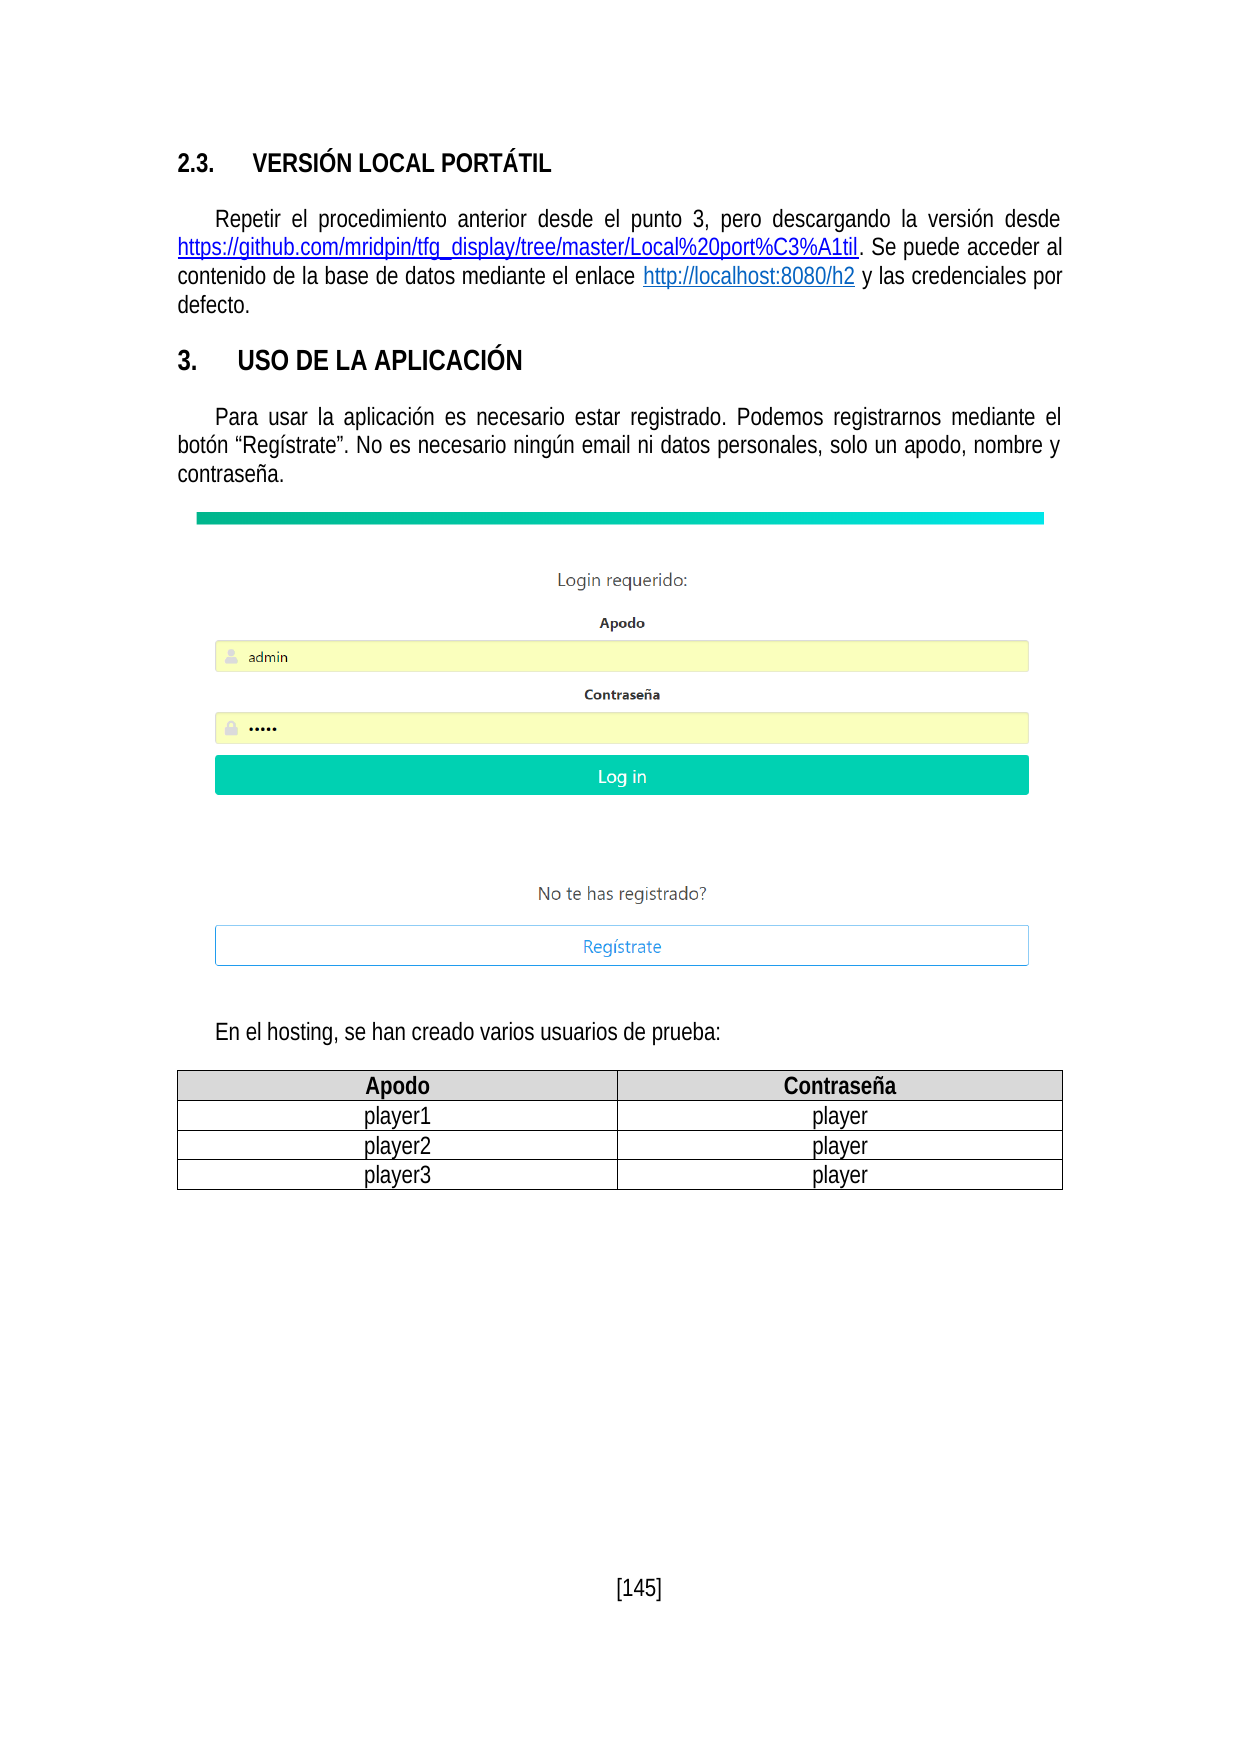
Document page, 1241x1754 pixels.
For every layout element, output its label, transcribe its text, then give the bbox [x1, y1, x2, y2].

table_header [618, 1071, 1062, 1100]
subtitle VERSIÓN LOCAL PORTÁTIL [177, 148, 1063, 179]
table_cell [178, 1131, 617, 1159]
picture [196, 512, 1044, 992]
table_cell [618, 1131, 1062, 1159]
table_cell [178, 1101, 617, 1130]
text Repetir el procedimiento anterior desde el punto 3, pero descargando la versión desde https://github.com/mridpin/tfg_display/tree/master/Local%20port%C3%A1til. Se puede acceder al contenido de la base de datos mediante el enlace http://localhost:8080/h2 y las credenciales por defecto. [177, 204, 1063, 318]
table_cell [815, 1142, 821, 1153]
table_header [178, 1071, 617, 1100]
subtitle USO DE LA APLICACIÓN [177, 343, 1063, 377]
text Para usar la aplicación es necesario estar registrado. Podemos registrarnos mediante el botón “Regístrate”. No es necesario ningún email ni datos personales, solo un apodo, nombre y contraseña. [177, 402, 1063, 488]
text En el hosting, se han creado varios usuarios de prueba: [177, 1017, 1063, 1045]
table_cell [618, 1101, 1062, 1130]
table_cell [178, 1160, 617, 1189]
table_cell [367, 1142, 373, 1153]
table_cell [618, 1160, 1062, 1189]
